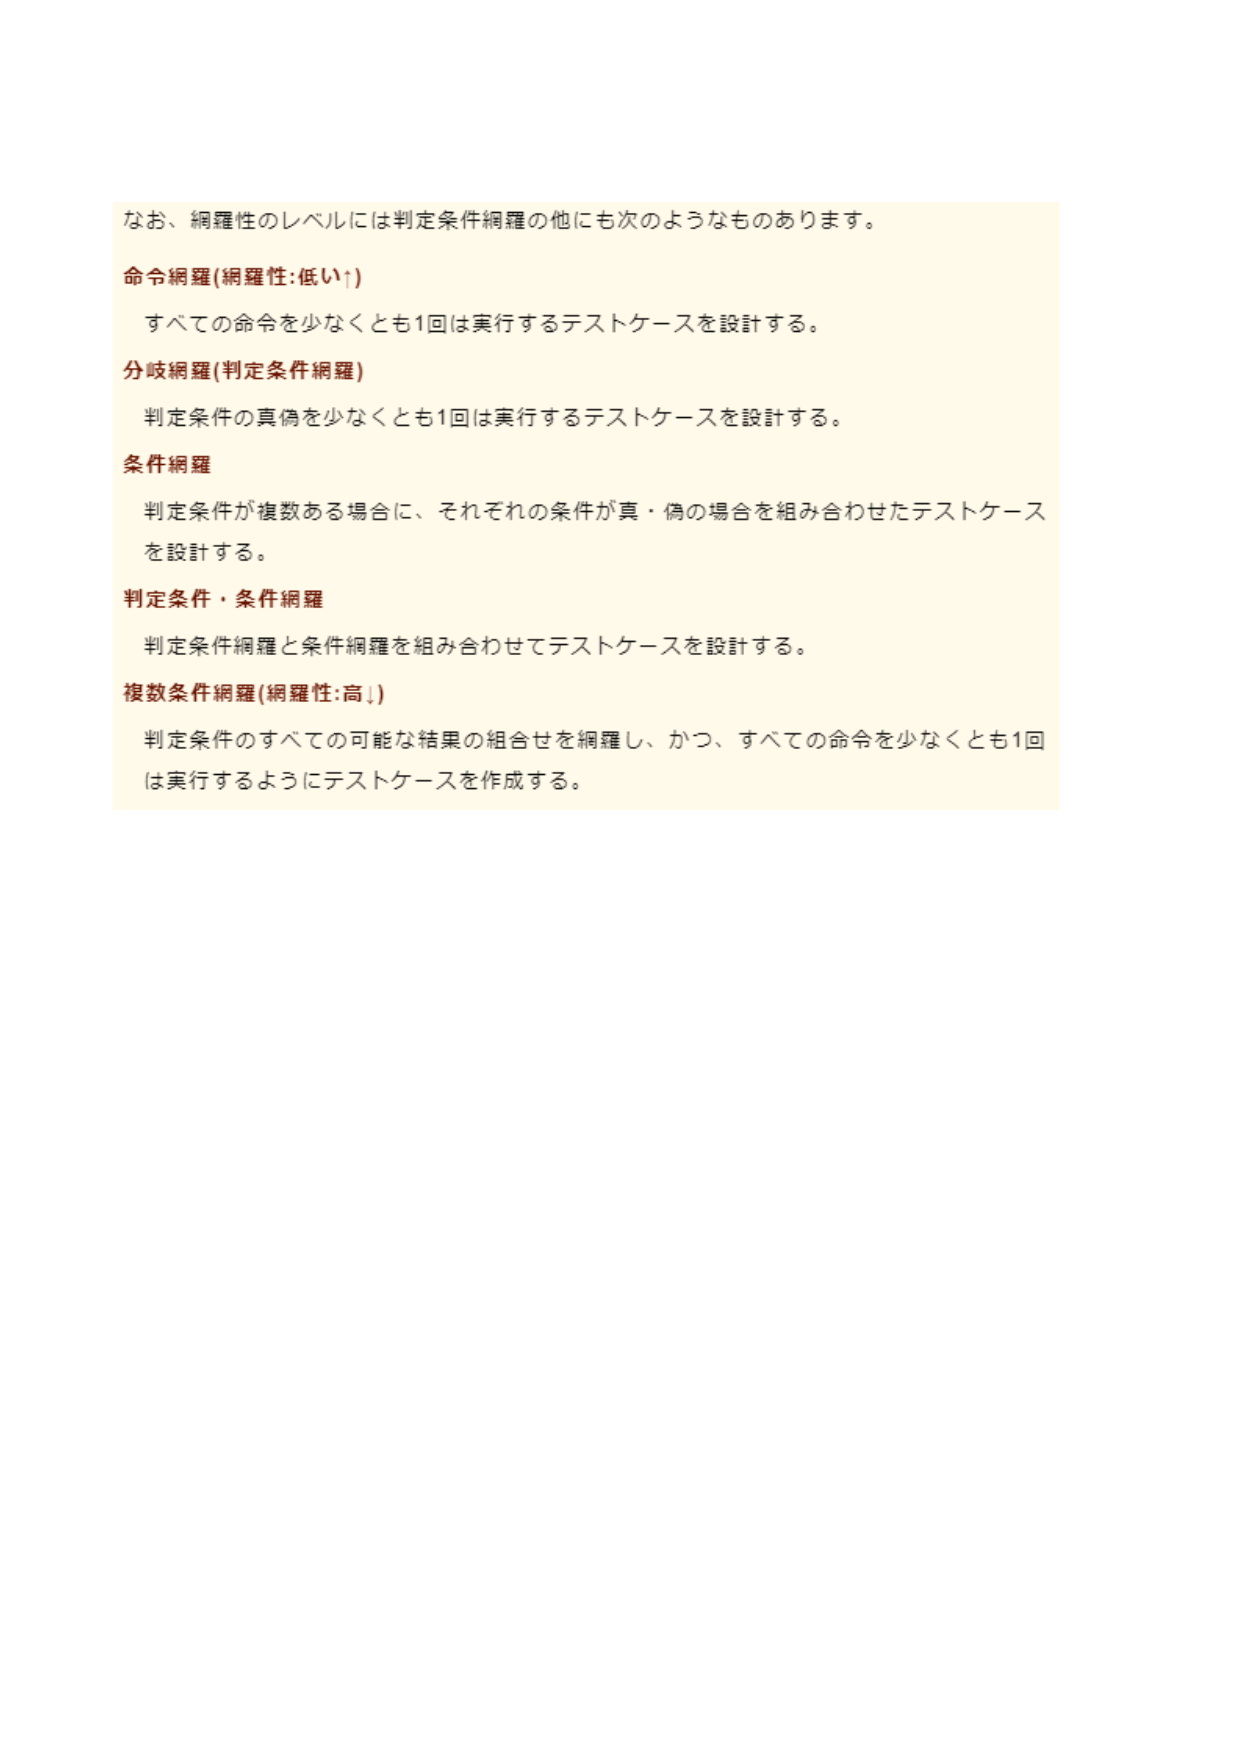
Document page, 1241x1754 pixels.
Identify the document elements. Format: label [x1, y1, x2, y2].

picture [112, 202, 1060, 810]
